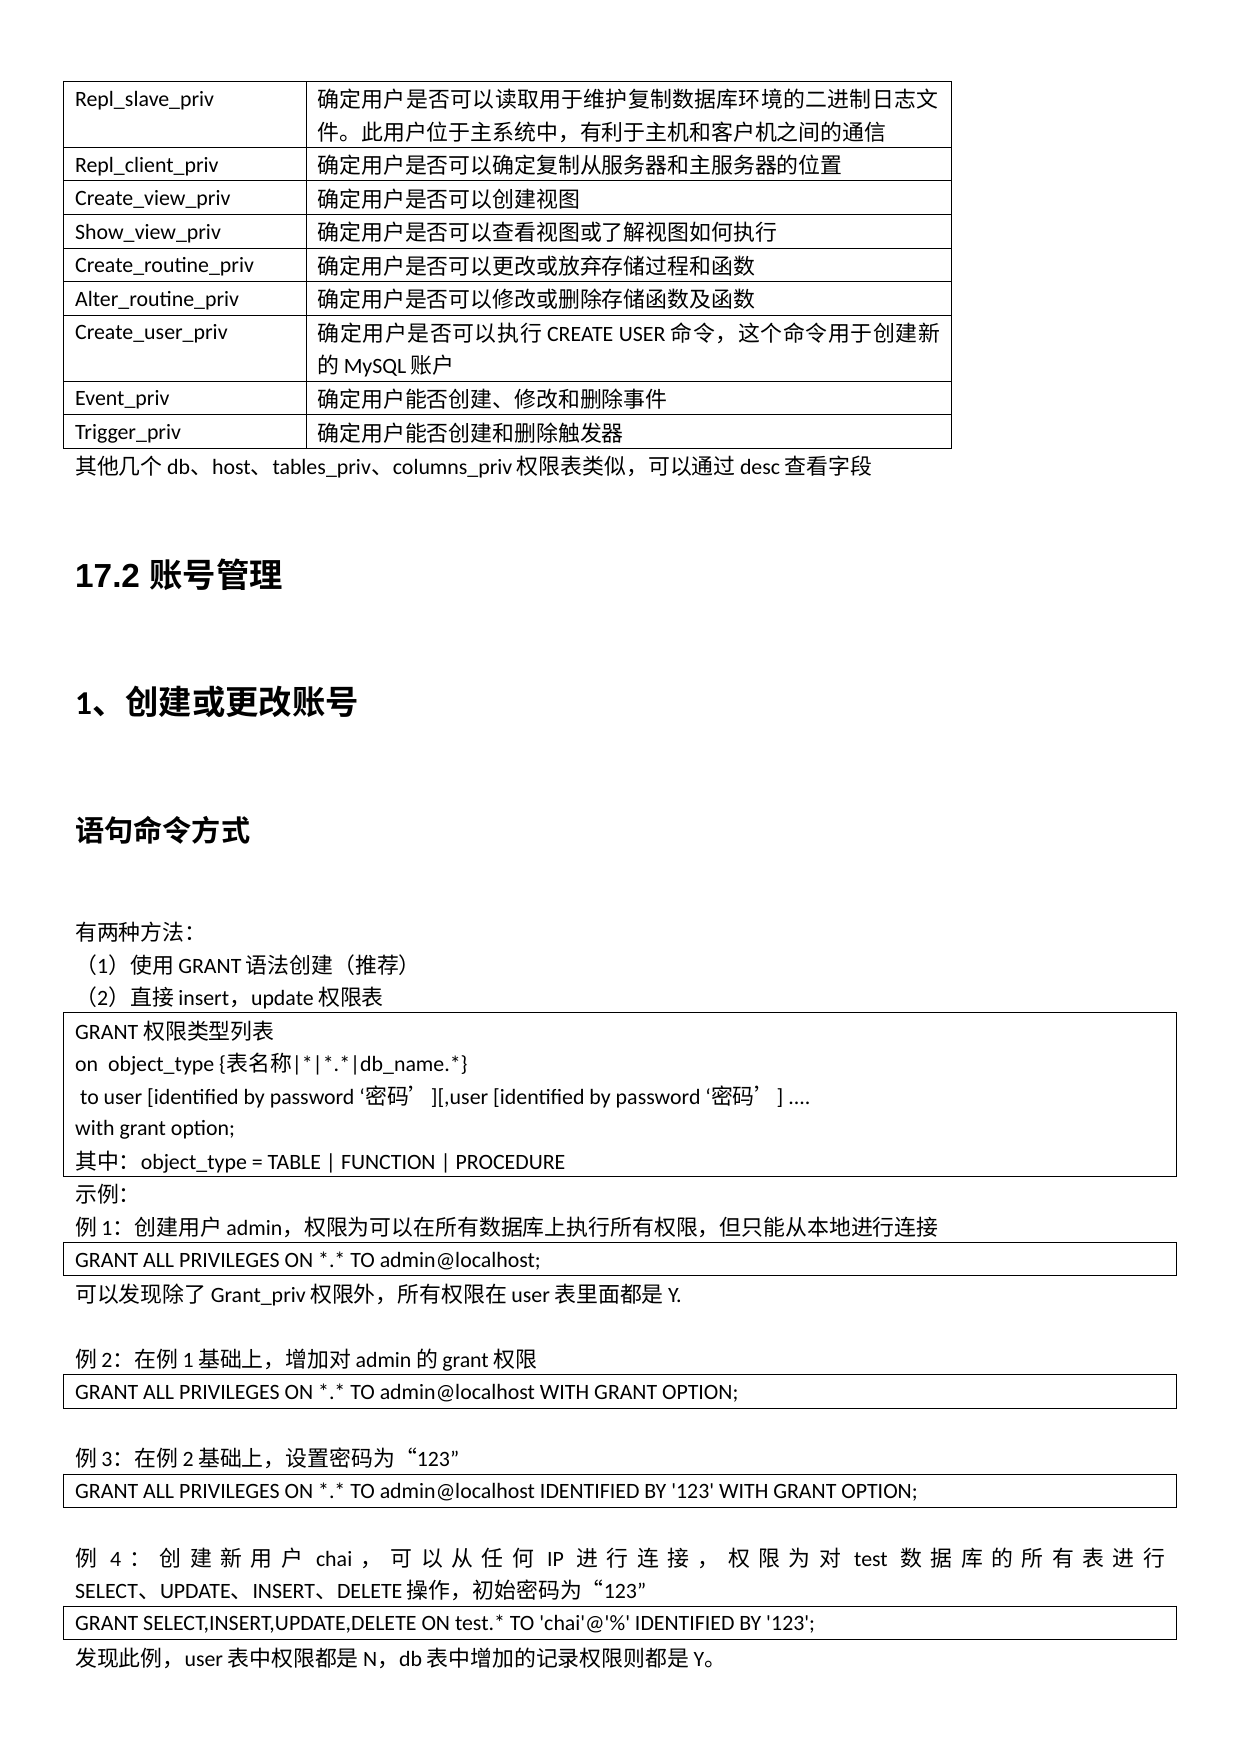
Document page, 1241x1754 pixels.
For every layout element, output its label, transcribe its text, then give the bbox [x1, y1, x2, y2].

table_cell Event_priv [64, 382, 306, 414]
table_cell 确定用户是否可以读取用于维护复制数据库环境的二进制日志文件。此用户位于主系统中，有利于主机和客户机之间的通信 [307, 82, 951, 147]
subtitle 语句命令方式 [75, 796, 1165, 861]
table_cell Trigger_priv [64, 415, 306, 448]
table_header GRANT ALL PRIVILEGES ON *.* TO admin@localhost; [64, 1243, 1176, 1275]
table_cell 确定用户是否可以修改或删除存储函数及函数 [307, 282, 951, 314]
table_cell Create_user_priv [64, 316, 306, 381]
subtitle 1、创建或更改账号 [75, 667, 1165, 732]
table_cell Repl_client_priv [64, 148, 306, 180]
table_cell 确定用户能否创建和删除触发器 [307, 415, 951, 448]
text 示例： [75, 1177, 1165, 1209]
table_cell 确定用户能否创建、修改和删除事件 [307, 382, 951, 414]
list 使用GRANT语法创建（推荐） [75, 947, 1165, 980]
text 例1：创建用户admin，权限为可以在所有数据库上执行所有权限，但只能从本地进行连接 [75, 1209, 1165, 1242]
table_header GRANT 权限类型列表 on object_type {表名称|*|*.*|db_name.*} to user [identified by password ‘密码’][,user [identified by password ‘密码’] .... with grant option; 其中：object_type = TABLE | FUNCTION | PROCEDURE [64, 1013, 1176, 1176]
table_header GRANT ALL PRIVILEGES ON *.* TO admin@localhost IDENTIFIED BY '123' WITH GRANT OPTION; [64, 1475, 1176, 1507]
list 直接insert，update权限表 [75, 980, 1165, 1012]
text 其他几个db、host、tables_priv、columns_priv权限表类似，可以通过desc查看字段 [75, 449, 1165, 481]
text 发现此例，user表中权限都是N，db表中增加的记录权限则都是Y。 [75, 1640, 1165, 1673]
table_cell 确定用户是否可以更改或放弃存储过程和函数 [307, 249, 951, 281]
table_cell 确定用户是否可以查看视图或了解视图如何执行 [307, 215, 951, 247]
table_header GRANT SELECT,INSERT,UPDATE,DELETE ON test.* TO 'chai'@'%' IDENTIFIED BY '123'; [64, 1607, 1176, 1639]
table_header GRANT ALL PRIVILEGES ON *.* TO admin@localhost WITH GRANT OPTION; [64, 1375, 1176, 1407]
table_cell 确定用户是否可以确定复制从服务器和主服务器的位置 [307, 148, 951, 180]
table_cell Show_view_priv [64, 215, 306, 247]
subtitle 17.2 账号管理 [75, 541, 1165, 606]
table_cell Create_routine_priv [64, 249, 306, 281]
table_cell Alter_routine_priv [64, 282, 306, 314]
table_cell 确定用户是否可以执行CREATE USER命令，这个命令用于创建新的MySQL账户 [307, 316, 951, 381]
text 例2：在例1基础上，增加对admin的grant权限 [75, 1341, 1165, 1374]
text 可以发现除了Grant_priv权限外，所有权限在user表里面都是Y. [75, 1276, 1165, 1309]
text 有两种方法： [75, 915, 1165, 947]
text 例4：创建新用户chai，可以从任何IP进行连接，权限为对test数据库的所有表进行SELECT、UPDATE、INSERT、DELETE操作，初始密码为“123” [75, 1541, 1165, 1606]
table_cell 确定用户是否可以创建视图 [307, 181, 951, 214]
text 例3：在例2基础上，设置密码为“123” [75, 1441, 1165, 1473]
table_cell Repl_slave_priv [64, 82, 306, 147]
table_cell Create_view_priv [64, 181, 306, 214]
